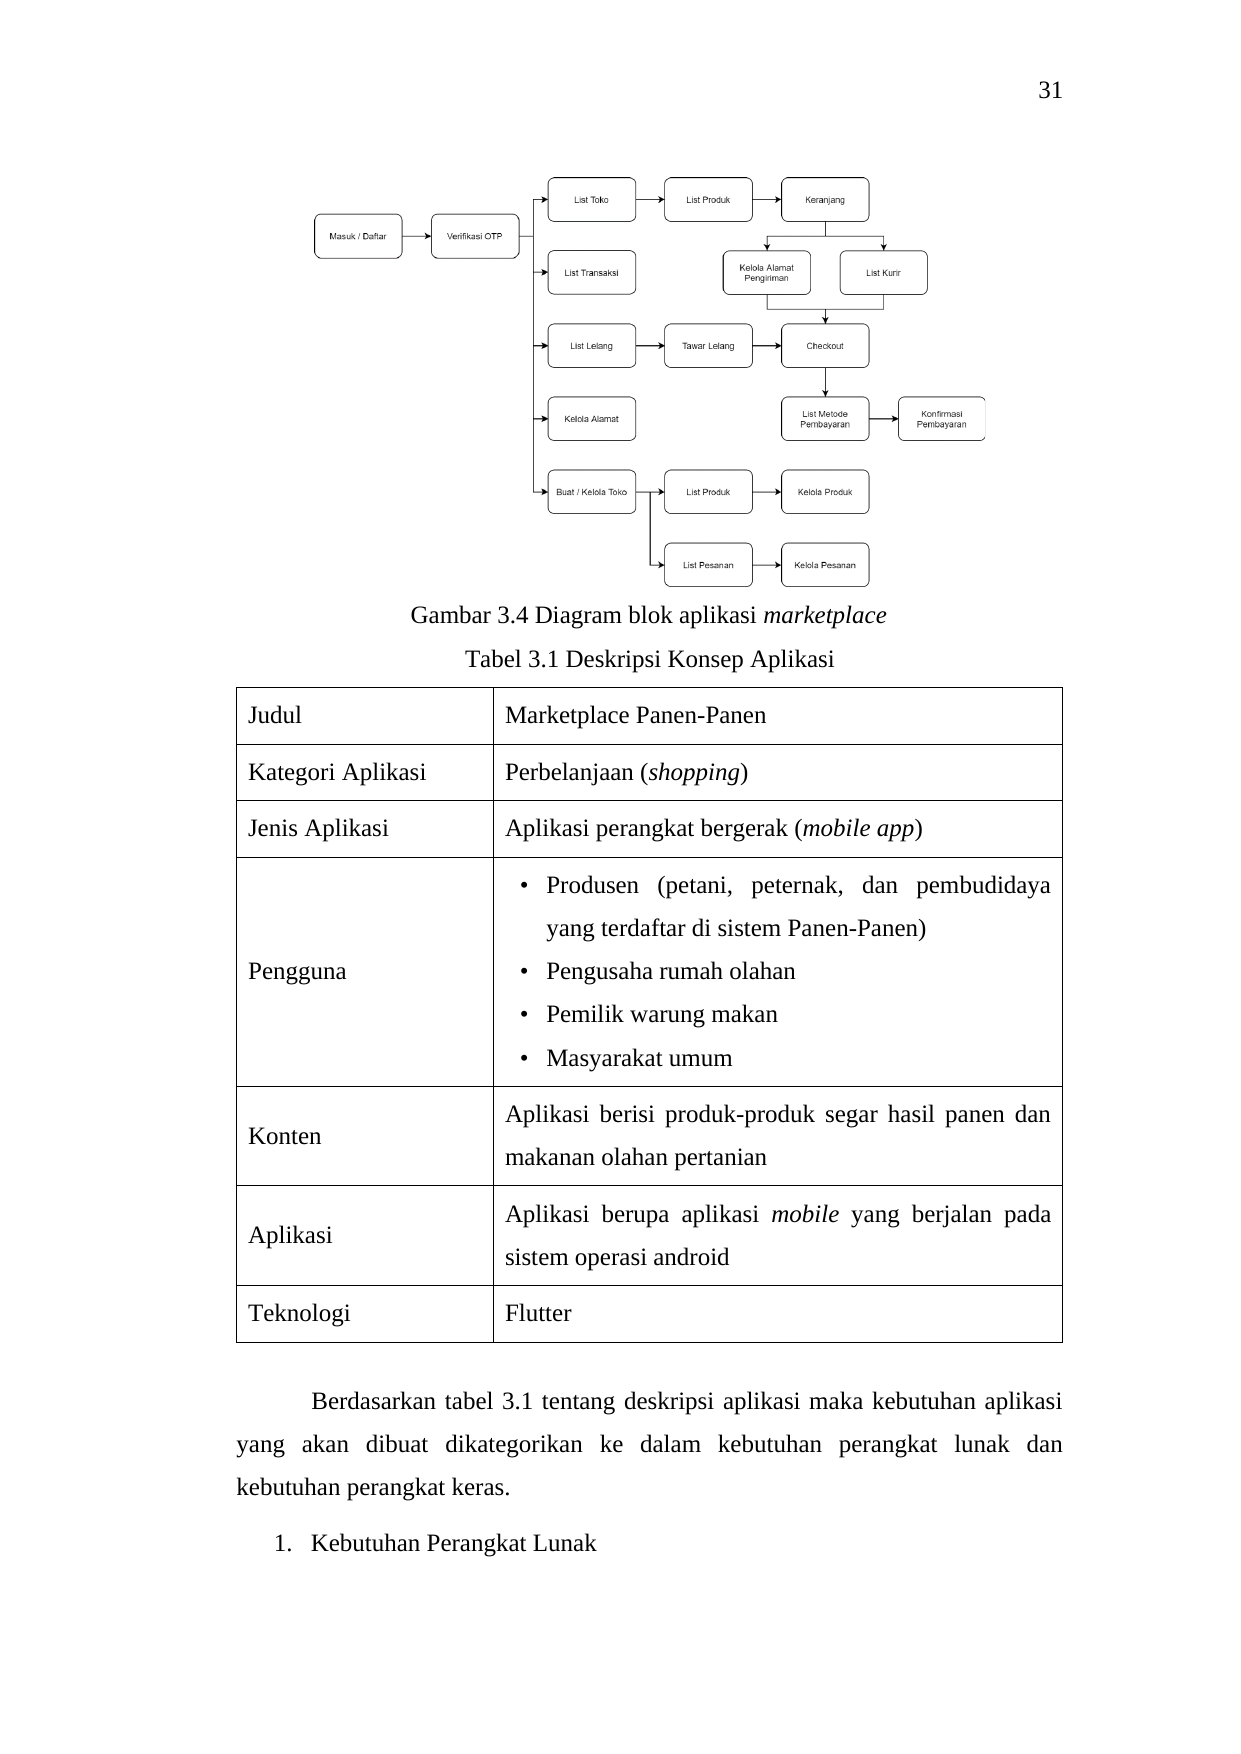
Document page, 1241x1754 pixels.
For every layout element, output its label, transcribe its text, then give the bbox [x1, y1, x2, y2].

table_header Judul [237, 688, 493, 743]
picture [314, 177, 986, 587]
table_cell Aplikasi berupa aplikasi mobile yang berjalan pada sistem operasi android [494, 1186, 1062, 1285]
table_cell Jenis Aplikasi [237, 801, 493, 857]
table_cell Kategori Aplikasi [237, 745, 493, 800]
table_cell Teknologi [237, 1286, 493, 1342]
table_cell Perbelanjaan (shopping) [494, 745, 1062, 800]
text Gambar 3.4 Diagram blok aplikasi marketplace [236, 601, 1063, 629]
table_cell Aplikasi [237, 1186, 493, 1285]
table_cell Aplikasi berisi produk-produk segar hasil panen dan makanan olahan pertanian [494, 1087, 1062, 1185]
list Kebutuhan Perangkat Lunak [273, 1528, 1063, 1556]
table_cell Pengguna [237, 858, 493, 1086]
table_cell Produsen (petani, peternak, dan pembudidaya yang terdaftar di sistem Panen-Panen) Pengusaha rumah olahan Pemilik warung makan Masyarakat umum [494, 858, 1062, 1086]
table_cell Aplikasi perangkat bergerak (mobile app) [494, 801, 1062, 857]
text Berdasarkan tabel 3.1 tentang deskripsi aplikasi maka kebutuhan aplikasi yang akan dibuat dikategorikan ke dalam kebutuhan perangkat lunak dan kebutuhan perangkat keras. [236, 1386, 1063, 1501]
text Tabel 3.1 Deskripsi Konsep Aplikasi [236, 644, 1063, 672]
table_cell Flutter [494, 1286, 1062, 1342]
table_cell Konten [237, 1087, 493, 1185]
table_header Marketplace Panen-Panen [494, 688, 1062, 743]
